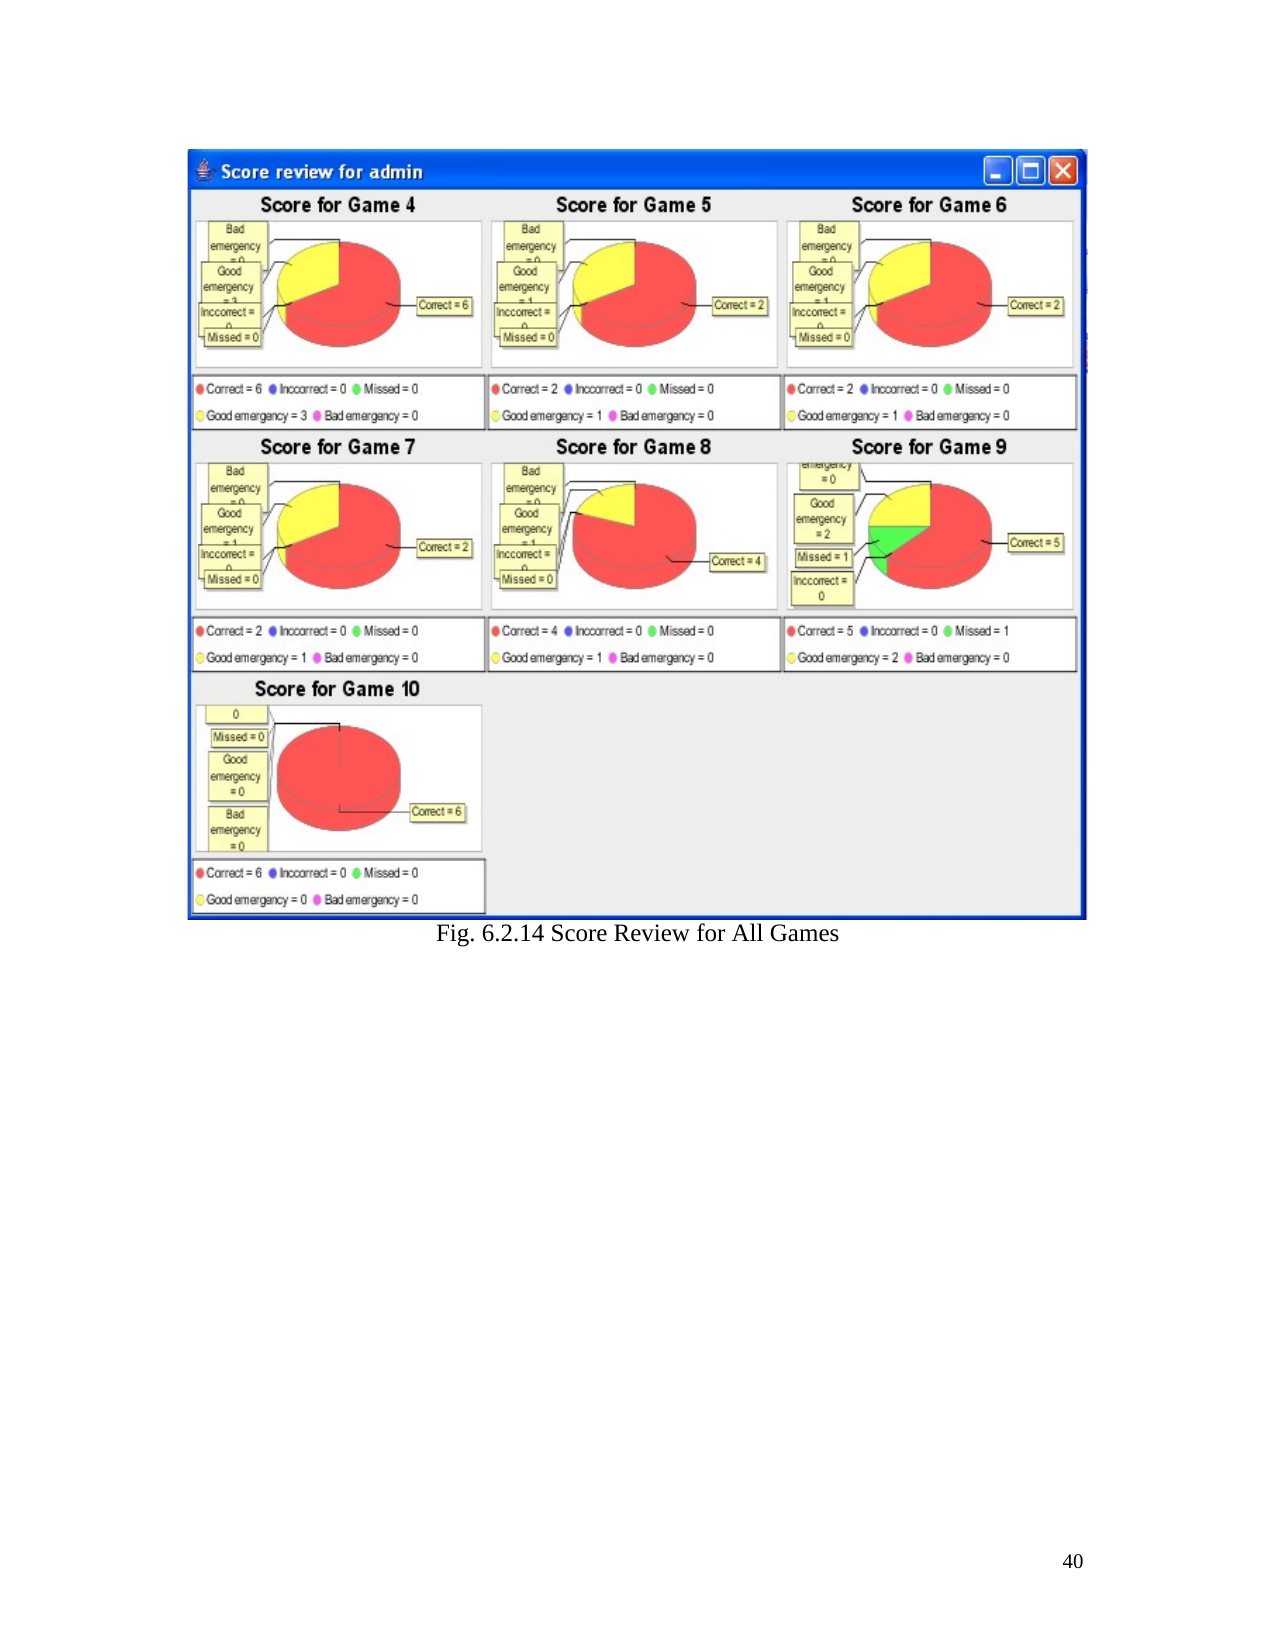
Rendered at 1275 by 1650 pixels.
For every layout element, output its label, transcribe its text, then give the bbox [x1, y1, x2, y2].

text Fig. 6.2.14 Score Review for All Games [436, 919, 1098, 947]
picture [187, 149, 1088, 920]
